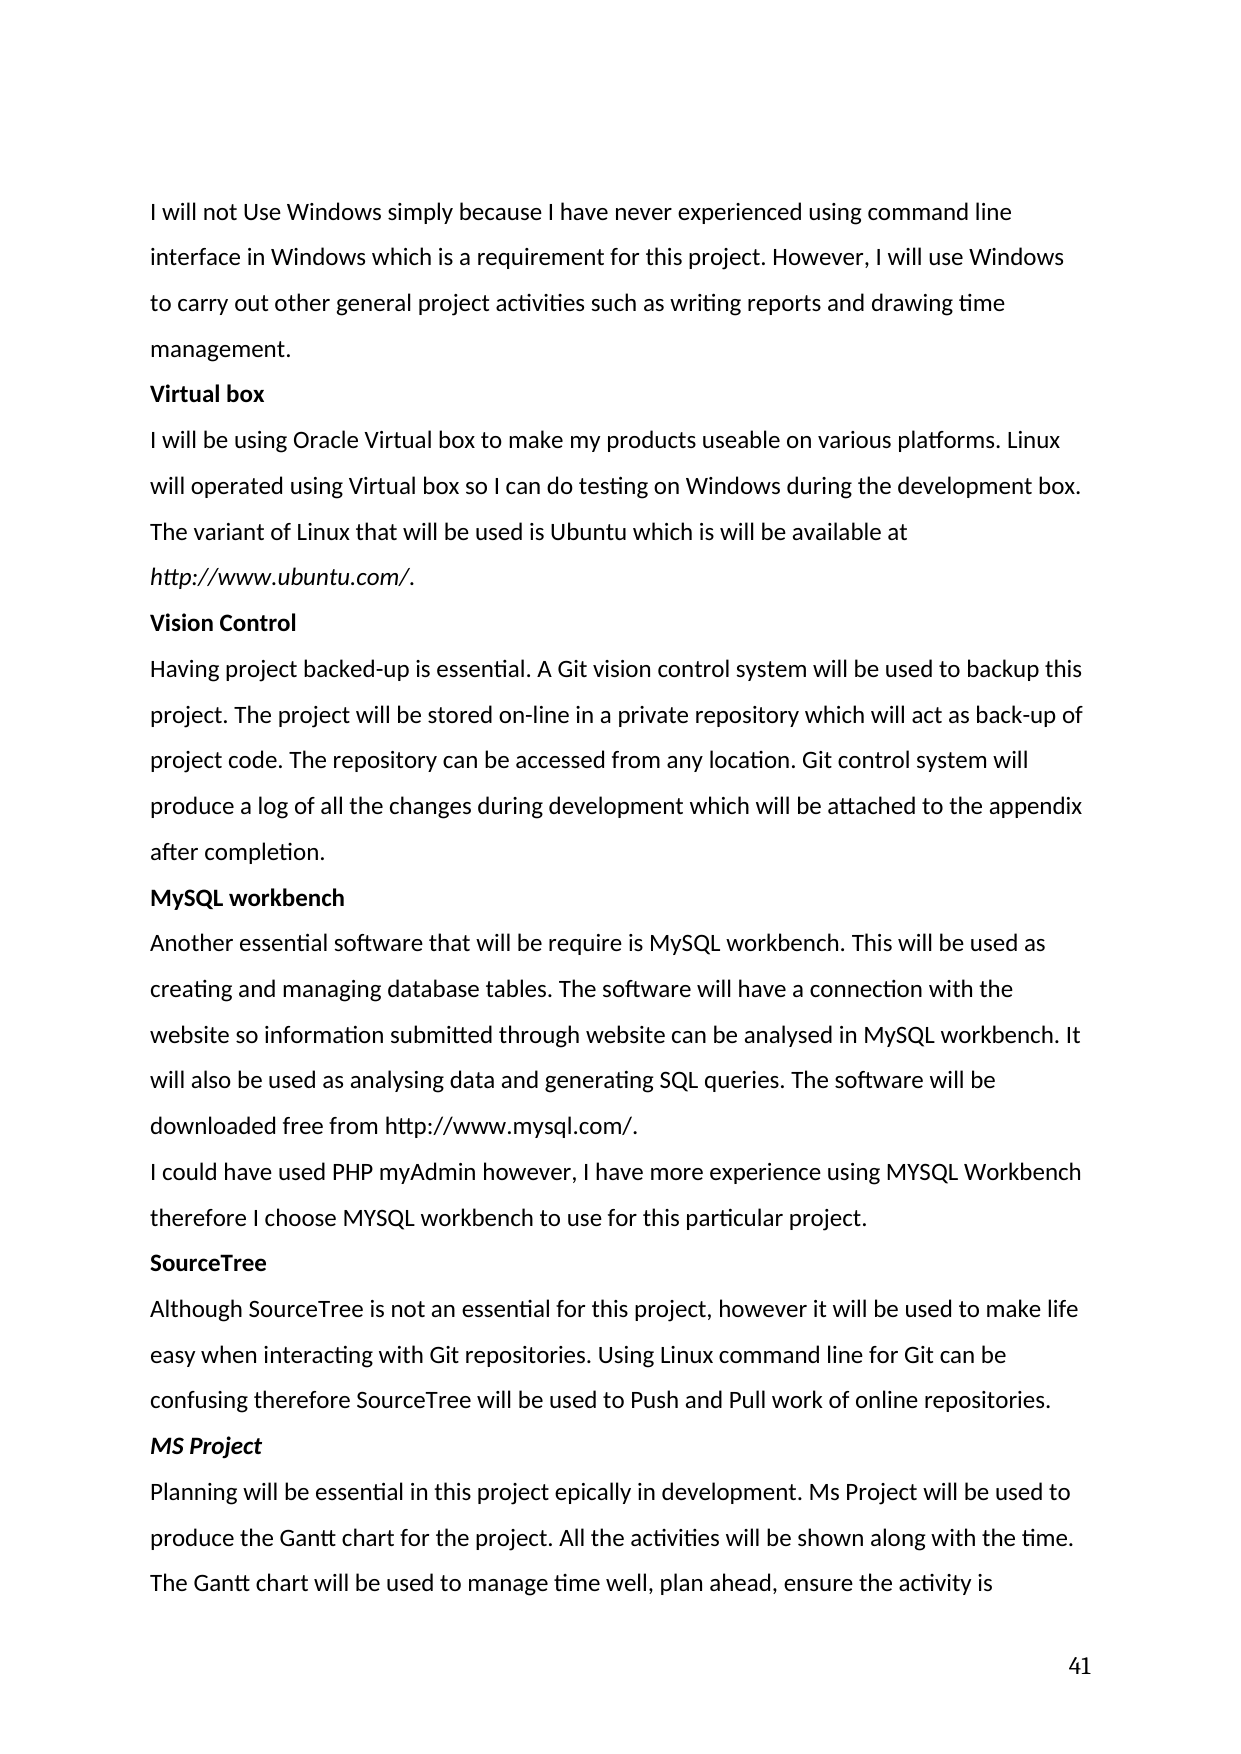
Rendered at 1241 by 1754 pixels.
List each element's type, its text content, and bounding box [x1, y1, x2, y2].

text I will not Use Windows simply because I have never experienced using command line interface in Windows which is a requirement for this project. However, I will use Windows to carry out other general project activities such as writing reports and drawing time management. [150, 196, 1090, 363]
text I could have used PHP myAdmin however, I have more experience using MYSQL Workbench therefore I choose MYSQL workbench to use for this particular project. [150, 1156, 1090, 1232]
text Virtual box [150, 379, 1090, 409]
text Vision Control [150, 607, 1090, 638]
text Having project backed-up is essential. A Git vision control system will be used to backup this project. The project will be stored on-line in a private repository which will act as back-up of project code. The repository can be accessed from any location. Git control system will produce a log of all the changes during development which will be attached to the appendix after completion. [150, 653, 1090, 866]
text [150, 1476, 1090, 1598]
text Although SourceTree is not an essential for this project, however it will be used to make life easy when interacting with Git repositories. Using Linux command line for Git can be confusing therefore SourceTree will be used to Push and Pull work of online repositories. [150, 1293, 1090, 1415]
text I will be using Oracle Virtual box to make my products useable on various platforms. Linux will operated using Virtual box so I can do testing on Windows during the development box. The variant of Linux that will be used is Ubuntu which is will be available at http://www.ubuntu.com/. [150, 424, 1090, 592]
text Another essential software that will be require is MySQL workbench. This will be used as creating and managing database tables. The software will have a connection with the website so information submitted through website can be analysed in MySQL workbench. It will also be used as analysing data and generating SQL queries. The software will be downloaded free from http://www.mysql.com/. [150, 927, 1090, 1141]
text MySQL workbench [150, 882, 1090, 912]
text MS Project [150, 1430, 1090, 1461]
text SourceTree [150, 1247, 1090, 1278]
